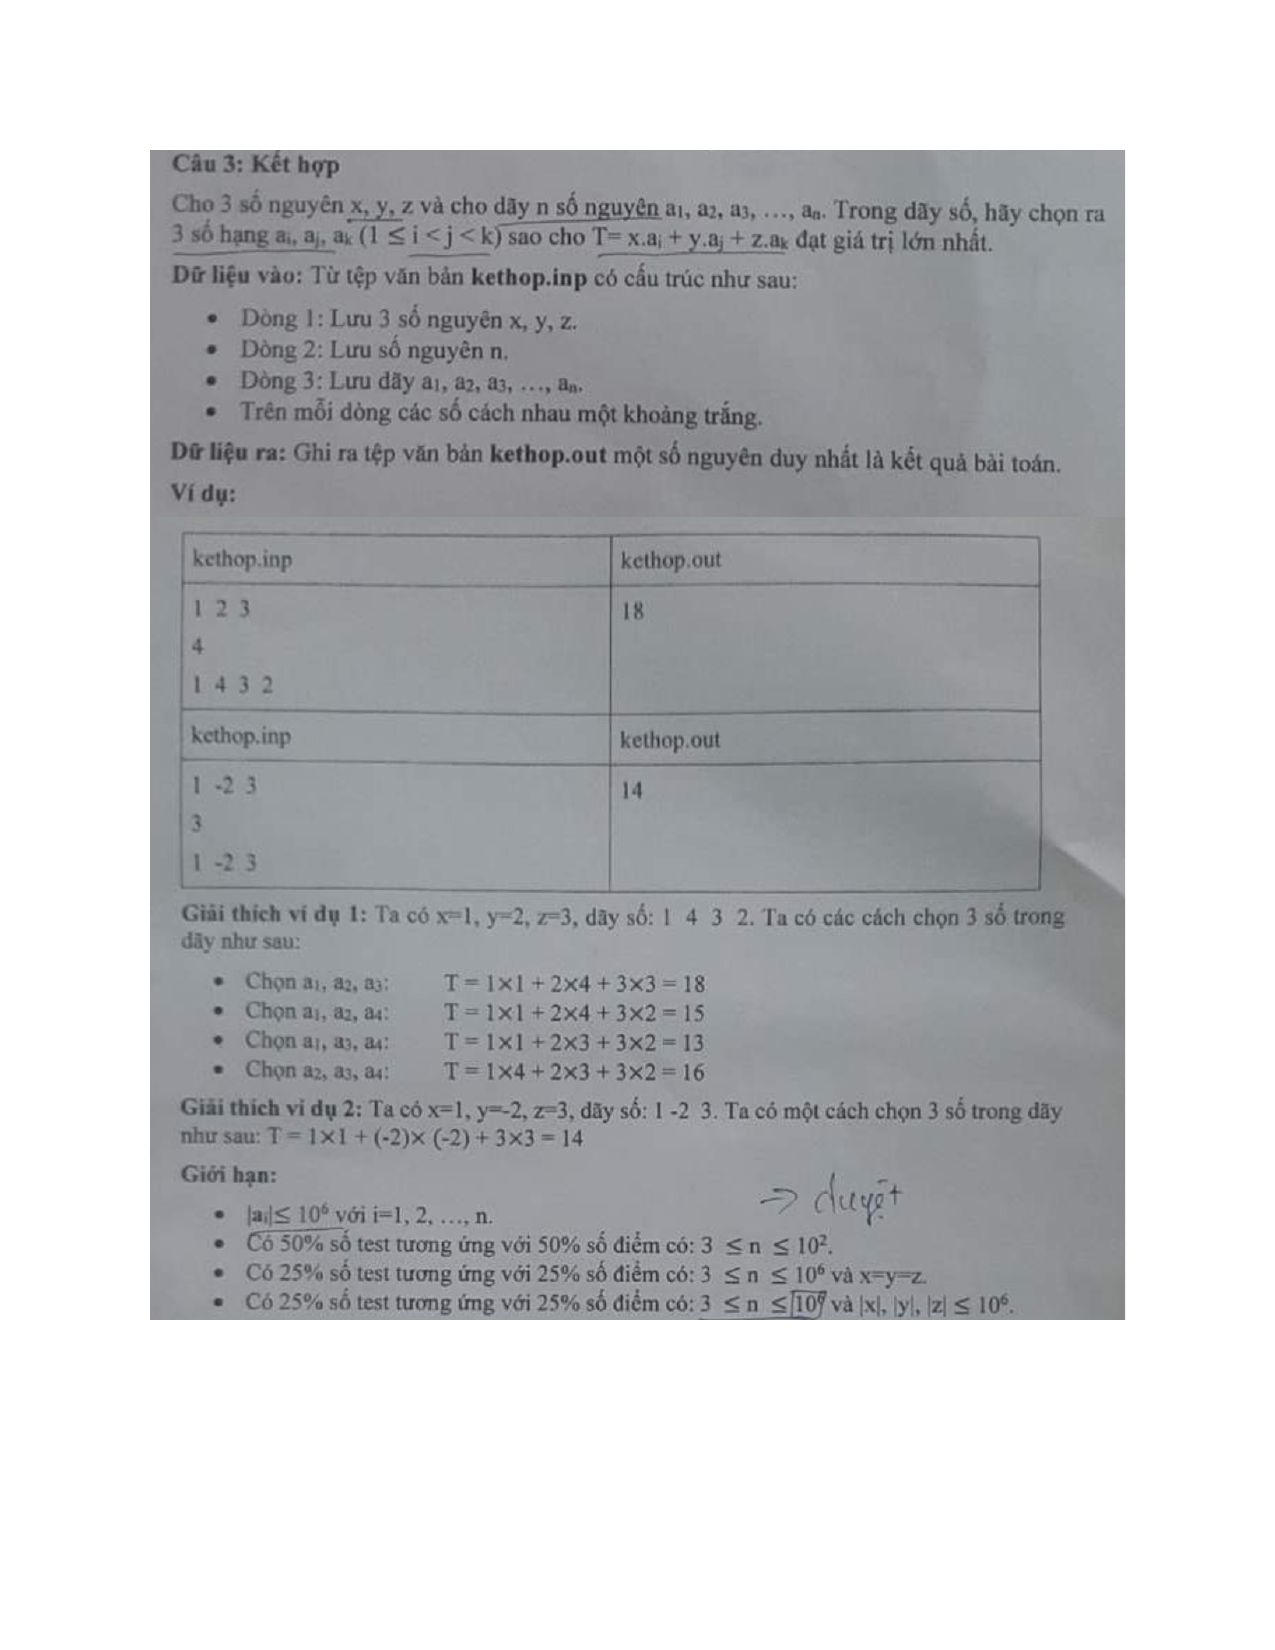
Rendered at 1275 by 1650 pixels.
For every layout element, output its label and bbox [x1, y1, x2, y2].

picture [150, 150, 1125, 1320]
